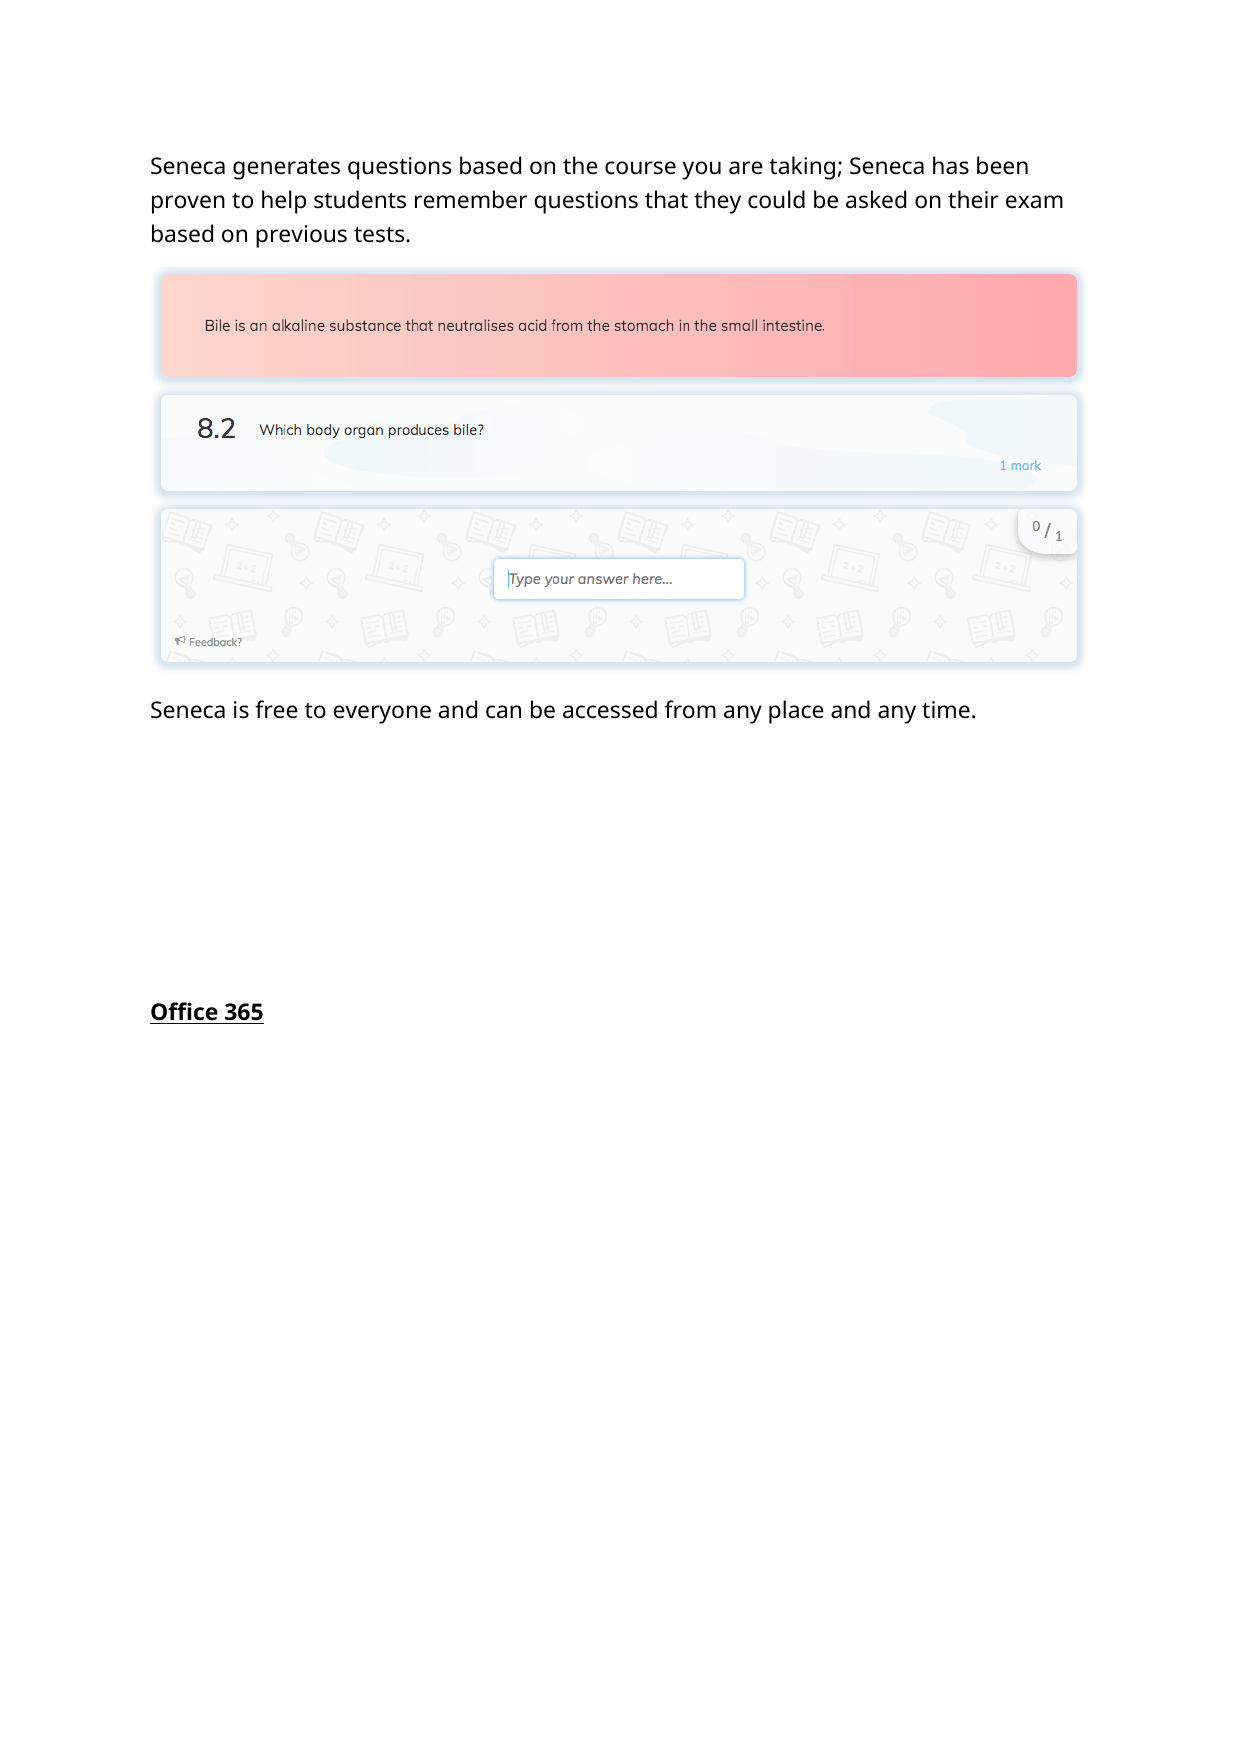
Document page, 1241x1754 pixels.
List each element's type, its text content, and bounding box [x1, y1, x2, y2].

text Seneca is free to everyone and can be accessed from any place and any time. [150, 694, 1090, 725]
picture [150, 267, 1091, 675]
text Office 365 [150, 996, 1090, 1027]
text Seneca generates questions based on the course you are taking; Seneca has been proven to help students remember questions that they could be asked on their exam based on previous tests. [150, 150, 1090, 249]
